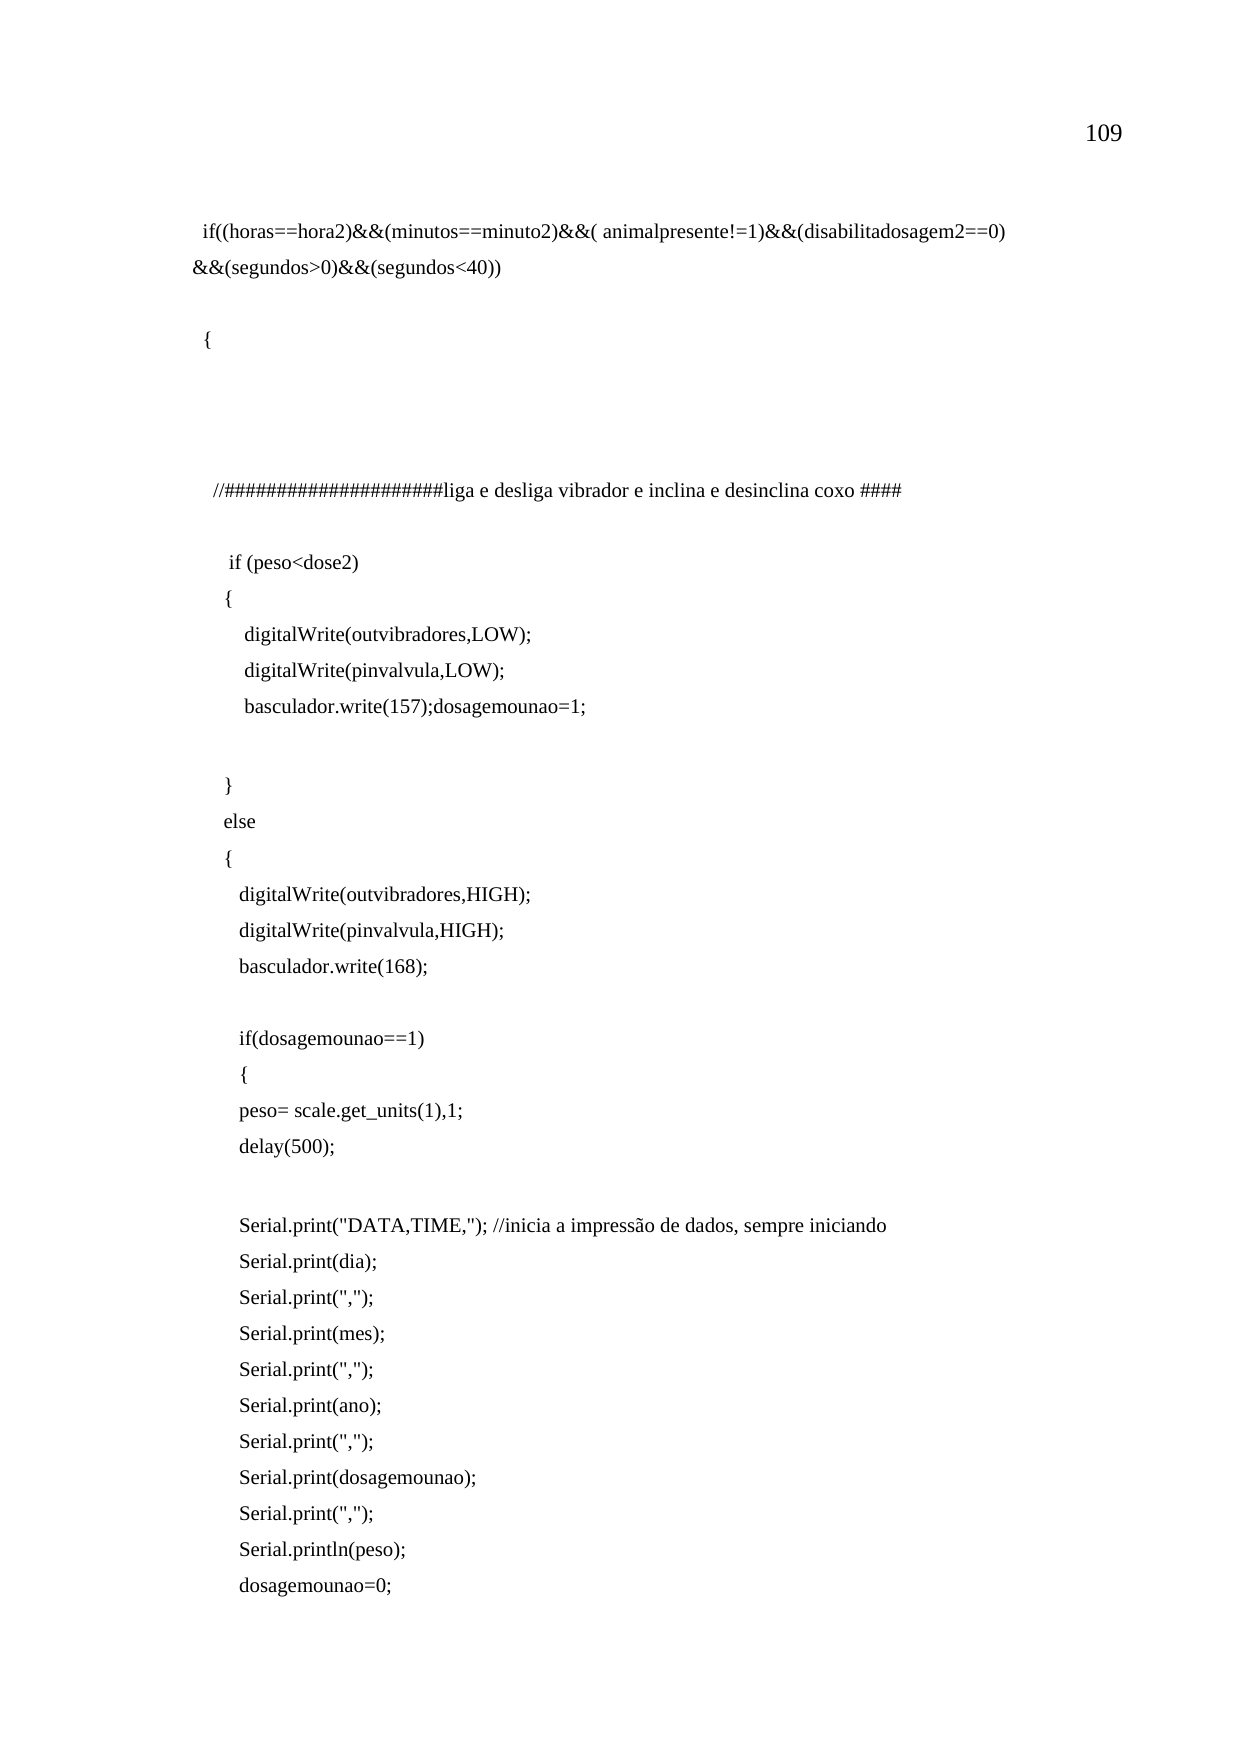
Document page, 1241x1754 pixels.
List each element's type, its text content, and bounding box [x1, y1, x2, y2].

text digitalWrite(pinvalvula,LOW); [192, 658, 1122, 682]
text Serial.println(peso); [192, 1537, 1122, 1561]
text else [192, 809, 1122, 833]
text if (peso<dose2) [192, 550, 1122, 574]
text digitalWrite(pinvalvula,HIGH); [192, 918, 1122, 942]
text { [192, 1062, 1122, 1086]
text Serial.print(dosagemounao); [192, 1465, 1122, 1489]
text Serial.print(ano); [192, 1393, 1122, 1417]
text delay(500); [192, 1134, 1122, 1158]
text if((horas==hora2)&&(minutos==minuto2)&&( animalpresente!=1)&&(disabilitadosagem2==0) &&(segundos>0)&&(segundos<40)) [192, 219, 1122, 279]
text { [192, 327, 1122, 351]
text basculador.write(168); [192, 954, 1122, 978]
text if(dosagemounao==1) [192, 1026, 1122, 1050]
text basculador.write(157);dosagemounao=1; [192, 694, 1122, 718]
text { [192, 586, 1122, 610]
text { [192, 846, 1122, 869]
text Serial.print("DATA,TIME,"); //inicia a impressão de dados, sempre iniciando [192, 1213, 1122, 1237]
text peso= scale.get_units(1),1; [192, 1098, 1122, 1122]
text Serial.print(mes); [192, 1321, 1122, 1345]
text Serial.print(","); [192, 1429, 1122, 1453]
text Serial.print(","); [192, 1285, 1122, 1309]
text Serial.print(","); [192, 1357, 1122, 1381]
text Serial.print(","); [192, 1501, 1122, 1525]
text dosagemounao=0; [192, 1573, 1122, 1597]
text digitalWrite(outvibradores,LOW); [192, 622, 1122, 646]
text //#####################liga e desliga vibrador e inclina e desinclina coxo #### [192, 478, 1122, 502]
text digitalWrite(outvibradores,HIGH); [192, 882, 1122, 906]
text } [192, 773, 1122, 797]
text Serial.print(dia); [192, 1249, 1122, 1273]
